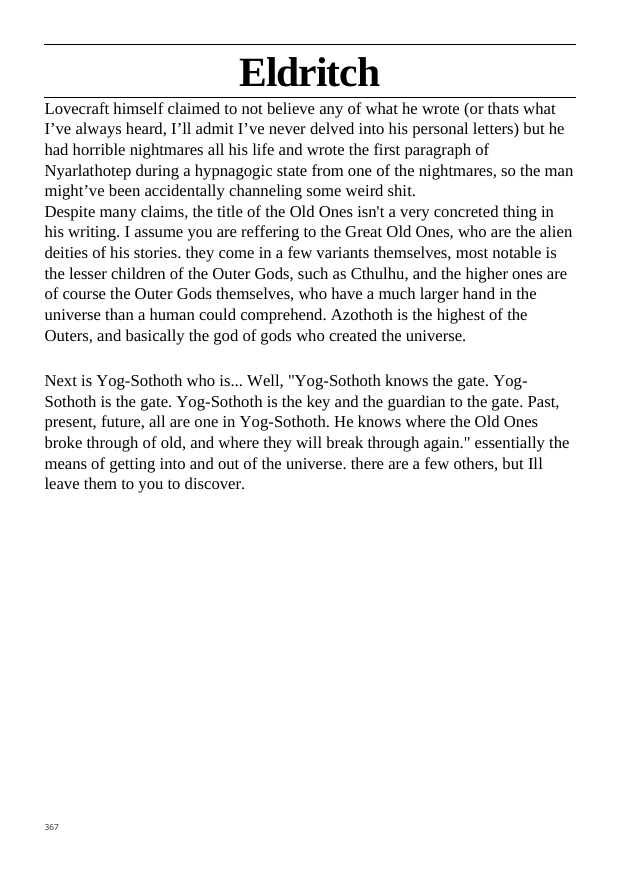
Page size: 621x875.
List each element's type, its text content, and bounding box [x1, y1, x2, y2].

text Lovecraft himself claimed to not believe any of what he wrote (or thats what I’ve always heard, I’ll admit I’ve never delved into his personal letters) but he had horrible nightmares all his life and wrote the first paragraph of Nyarlathotep during a hypnagogic state from one of the nightmares, so the man might’ve been accidentally channeling some weird shit. [44, 98, 576, 200]
text Next is Yog-Sothoth who is... Well, "Yog-Sothoth knows the gate. Yog-Sothoth is the gate. Yog-Sothoth is the key and the guardian to the gate. Past, present, future, all are one in Yog-Sothoth. He knows where the Old Ones broke through of old, and where they will break through again." essentially the means of getting into and out of the universe. there are a few others, but Ill leave them to you to discover. [44, 371, 576, 493]
text Despite many claims, the title of the Old Ones isn't a very concreted thing in his writing. I assume you are reffering to the Great Old Ones, who are the alien deities of his stories. they come in a few variants themselves, most notable is the lesser children of the Outer Gods, such as Cthulhu, and the higher ones are of course the Outer Gods themselves, who have a much larger hand in the universe than a human could comprehend. Azothoth is the highest of the Outers, and basically the god of gods who created the universe. [44, 202, 576, 344]
subtitle Eldritch [44, 45, 576, 97]
